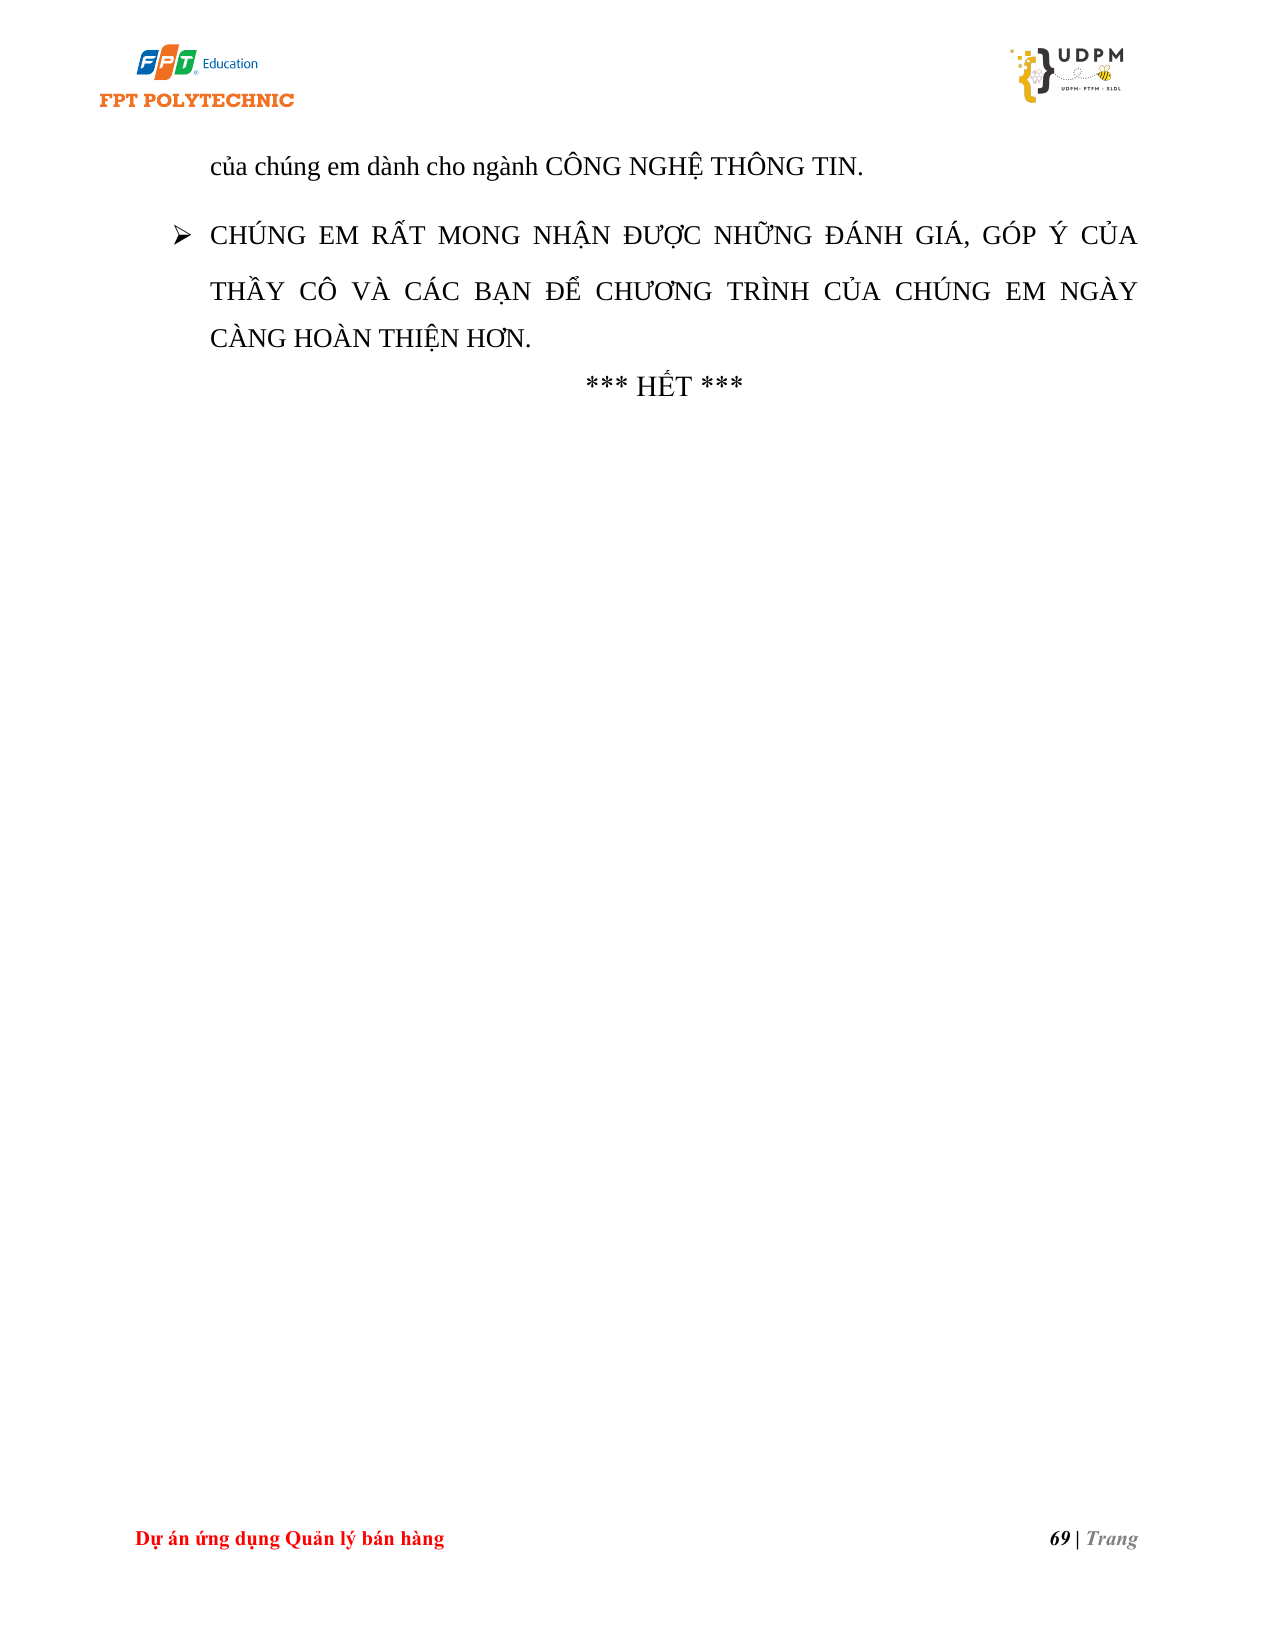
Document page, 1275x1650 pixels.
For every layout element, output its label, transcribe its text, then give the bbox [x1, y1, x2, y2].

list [172, 150, 1140, 181]
picture [990, 29, 1154, 119]
list CHÚNG EM RẤT MONG NHẬN ĐƯỢC NHỮNG ĐÁNH GIÁ, GÓP Ý CỦA THẦY CÔ VÀ CÁC BẠN ĐỂ CHƯƠNG TRÌNH CỦA CHÚNG EM NGÀY CÀNG HOÀN THIỆN HƠN. [172, 204, 1140, 353]
picture [93, 36, 300, 122]
text *** HẾT *** [510, 369, 1140, 402]
